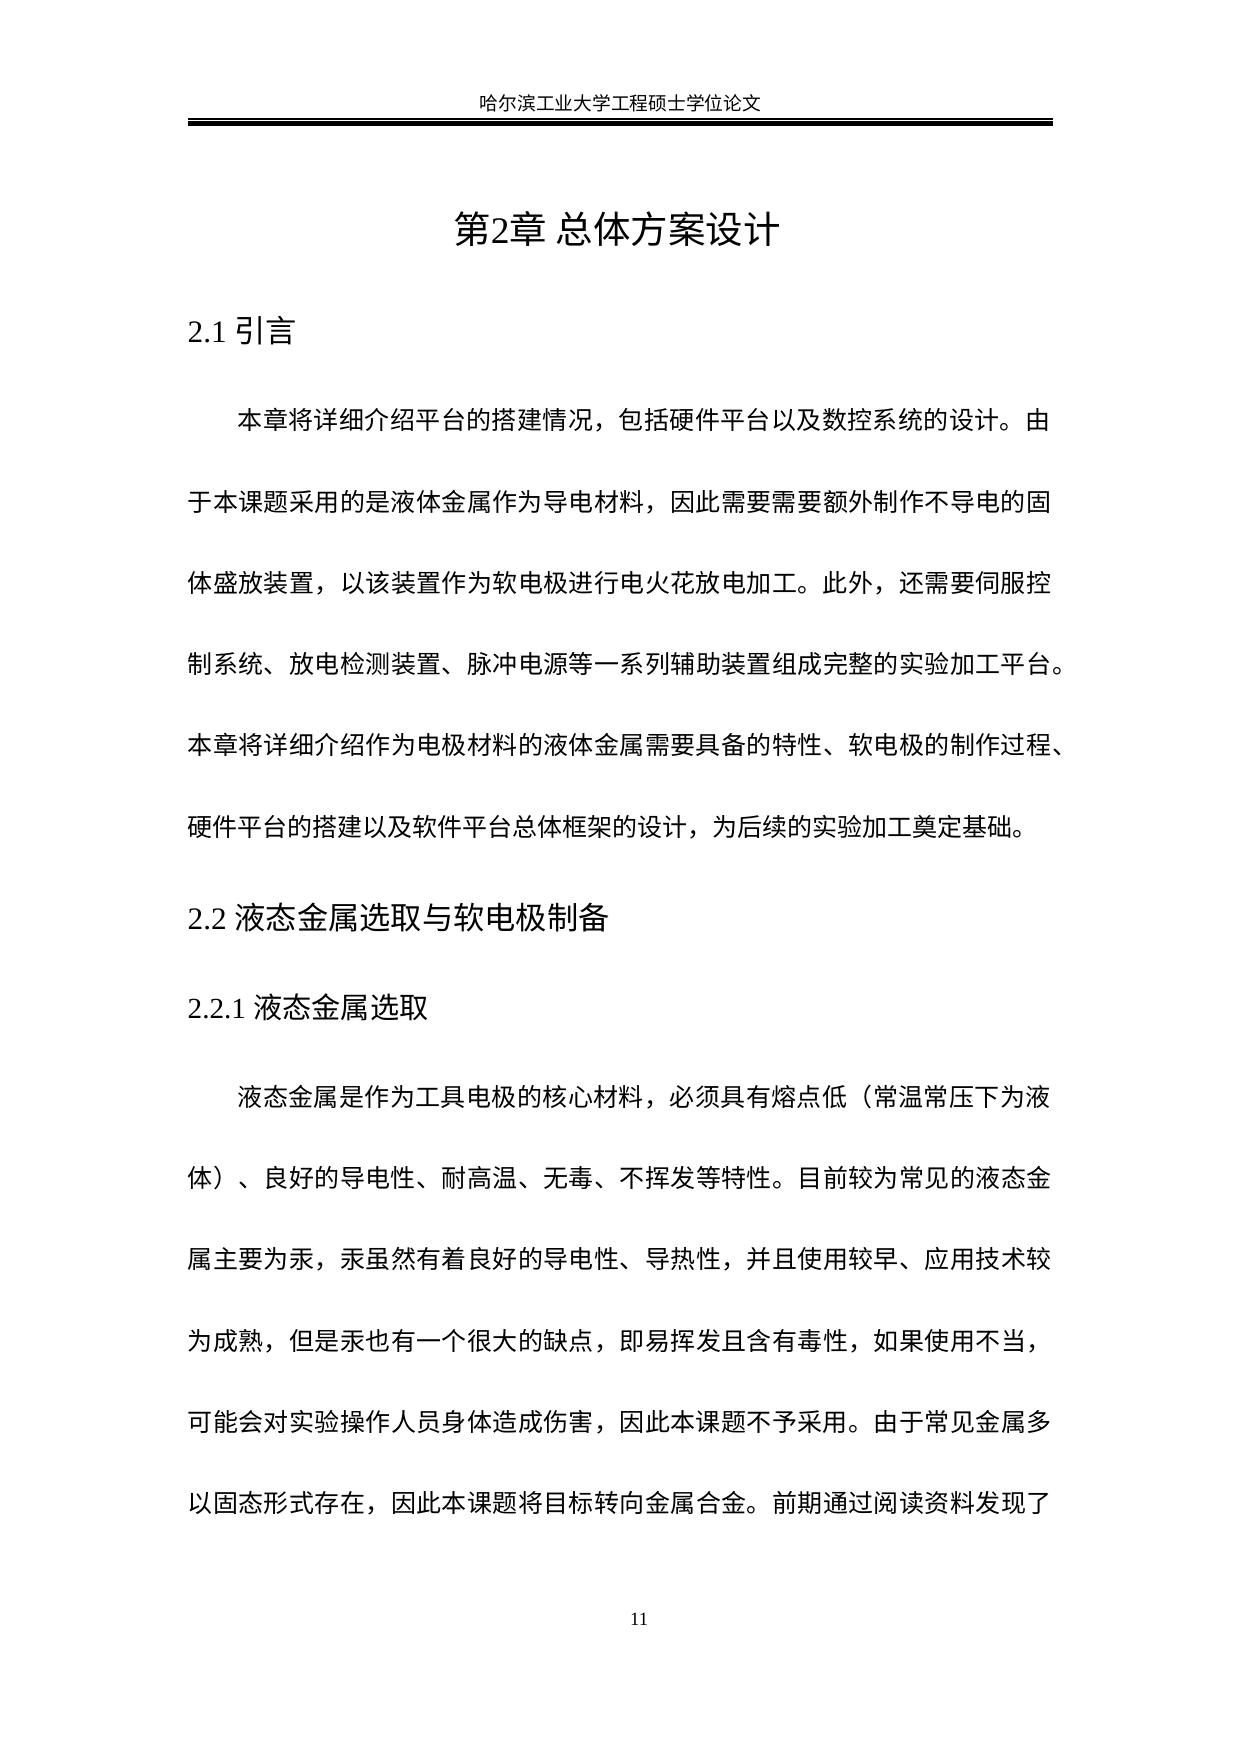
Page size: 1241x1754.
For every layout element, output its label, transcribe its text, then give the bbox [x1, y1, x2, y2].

subtitle 引言 [187, 296, 1053, 361]
subtitle 总体方案设计 [232, 194, 1053, 259]
subtitle 液态金属选取与软电极制备 [187, 883, 1053, 948]
subtitle 液态金属选取 [187, 973, 1053, 1038]
text 本章将详细介绍平台的搭建情况，包括硬件平台以及数控系统的设计。由于本课题采用的是液体金属作为导电材料，因此需要需要额外制作不导电的固体盛放装置，以该装置作为软电极进行电火花放电加工。此外，还需要伺服控制系统、放电检测装置、脉冲电源等一系列辅助装置组成完整的实验加工平台。本章将详细介绍作为电极材料的液体金属需要具备的特性、软电极的制作过程、硬件平台的搭建以及软件平台总体框架的设计，为后续的实验加工奠定基础。 [187, 386, 1053, 858]
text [187, 1063, 1053, 1534]
